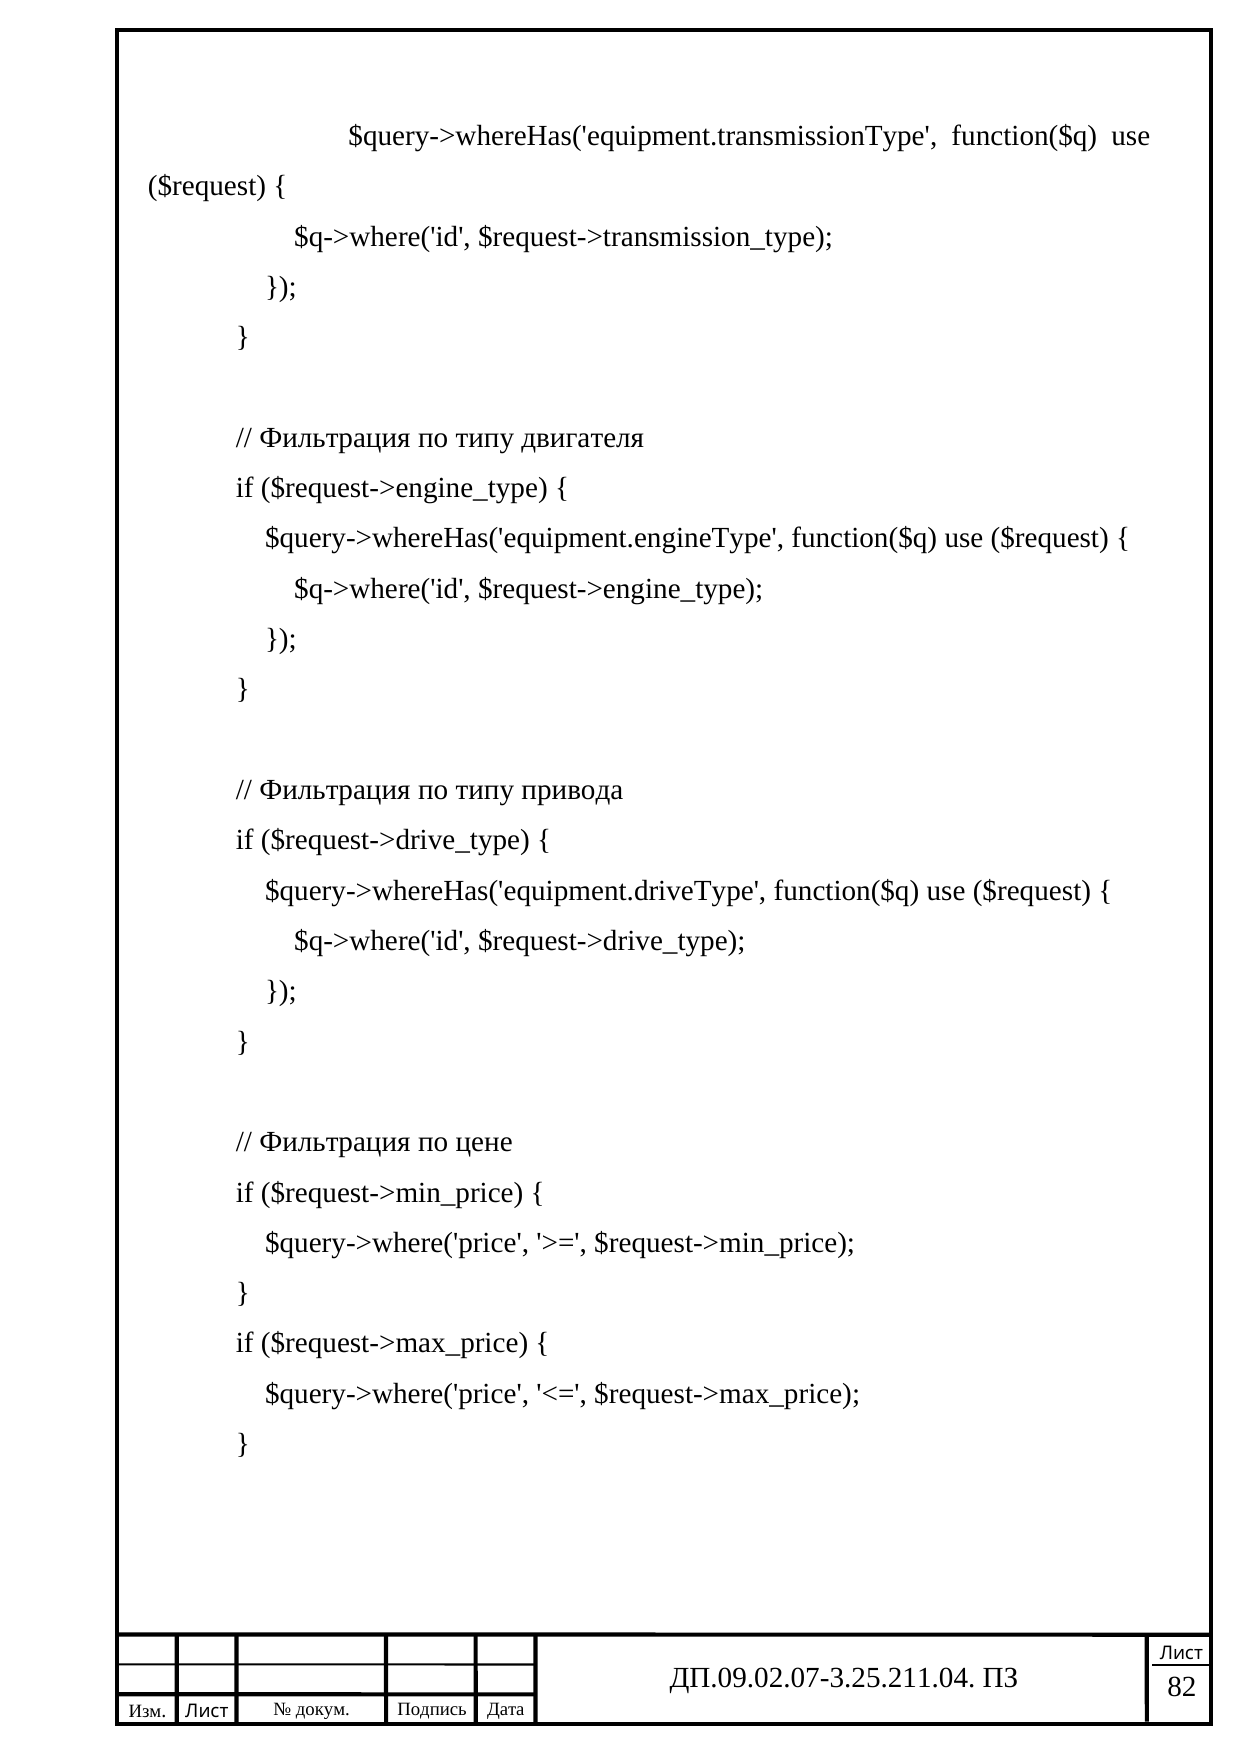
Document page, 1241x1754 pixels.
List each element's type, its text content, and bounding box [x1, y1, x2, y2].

text if ($request->max_price) { [148, 1326, 1152, 1359]
text $q->where('id', $request->engine_type); [148, 571, 1152, 604]
text } [148, 1426, 1152, 1460]
text } [148, 672, 1152, 705]
text $query->whereHas('equipment.transmissionType', function($q) use ($request) { [148, 118, 1152, 202]
text } [148, 1275, 1152, 1309]
text $q->where('id', $request->drive_type); [148, 923, 1152, 957]
text $query->whereHas('equipment.engineType', function($q) use ($request) { [148, 521, 1152, 554]
text $query->whereHas('equipment.driveType', function($q) use ($request) { [148, 873, 1152, 906]
text }); [148, 621, 1152, 655]
text if ($request->min_price) { [148, 1175, 1152, 1208]
text } [148, 1024, 1152, 1057]
text $query->where('price', '<=', $request->max_price); [148, 1376, 1152, 1409]
text } [148, 319, 1152, 353]
text // Фильтрация по типу двигателя [148, 420, 1152, 453]
text $q->where('id', $request->transmission_type); [148, 219, 1152, 252]
text }); [148, 973, 1152, 1007]
text // Фильтрация по типу привода [148, 772, 1152, 806]
text if ($request->engine_type) { [148, 470, 1152, 504]
text if ($request->drive_type) { [148, 822, 1152, 856]
text }); [148, 269, 1152, 303]
text // Фильтрация по цене [148, 1124, 1152, 1158]
text $query->where('price', '>=', $request->min_price); [148, 1225, 1152, 1258]
